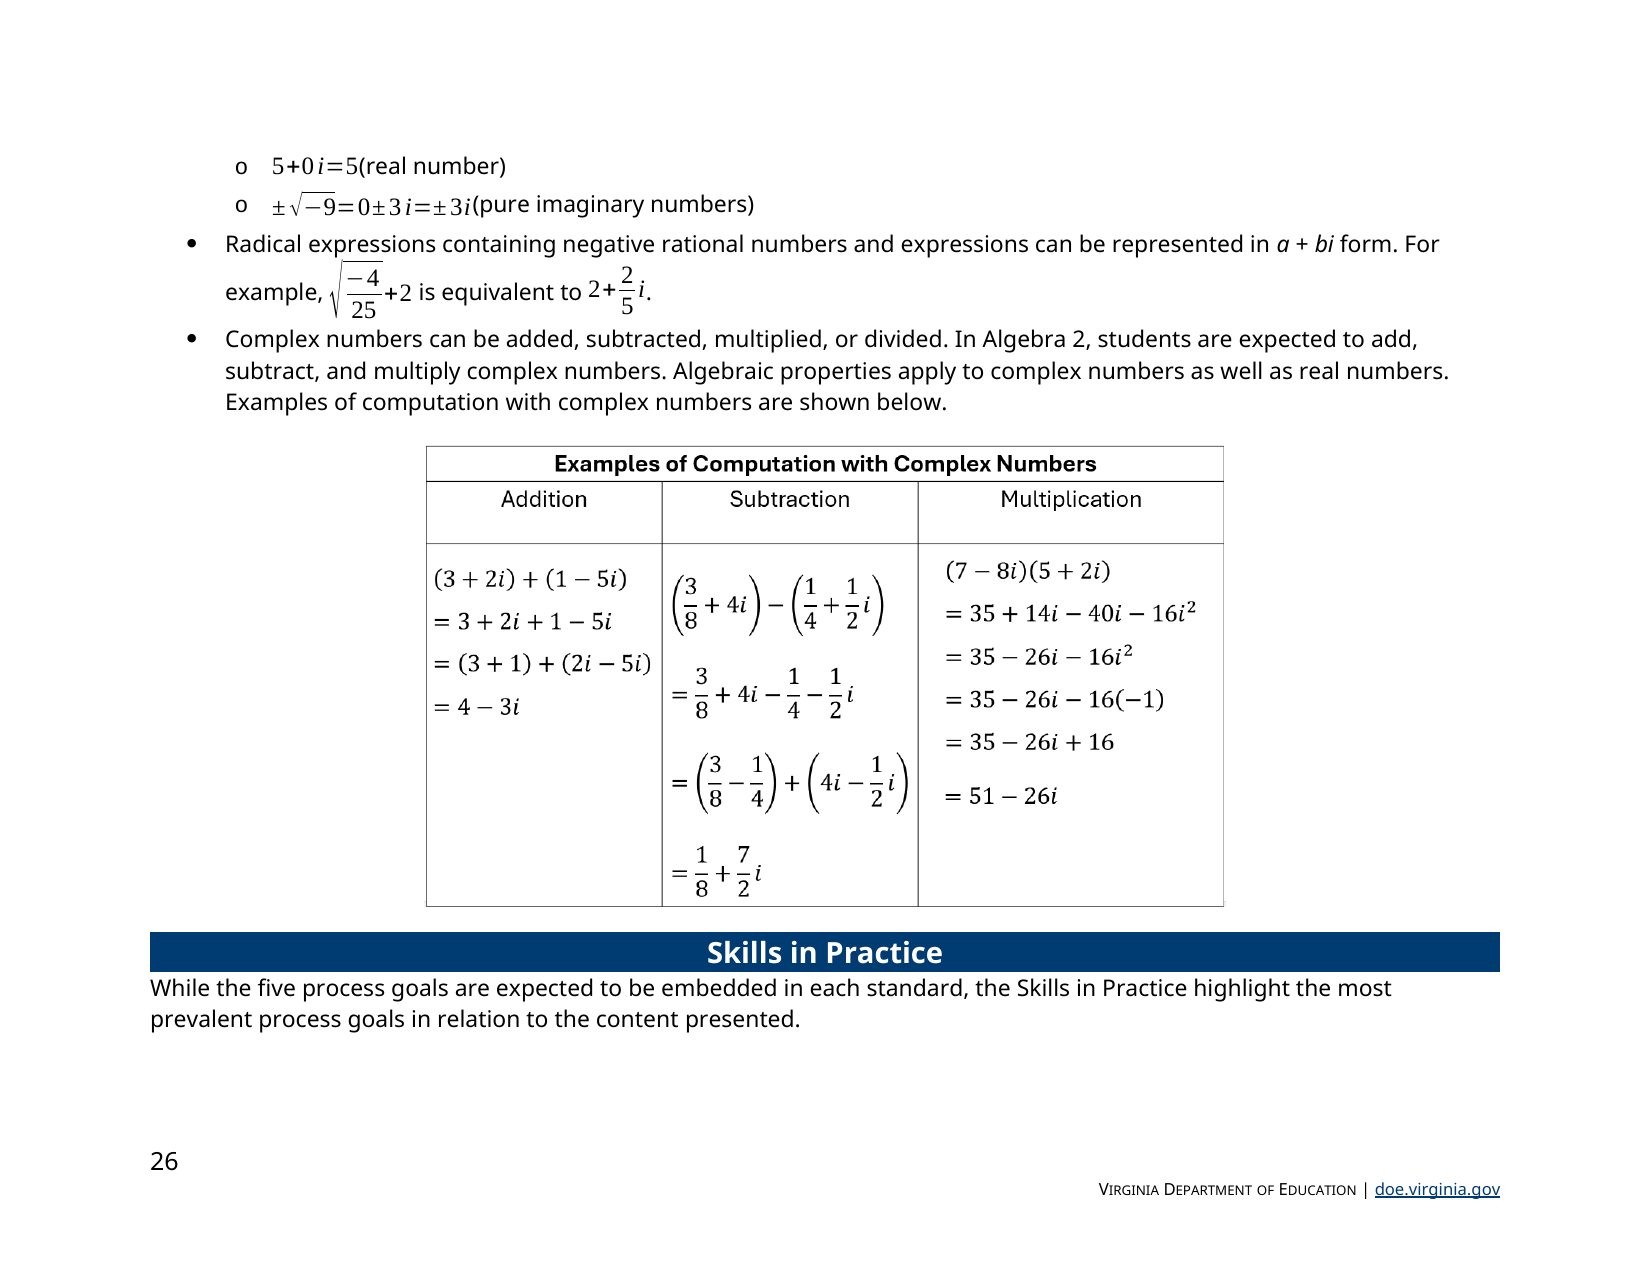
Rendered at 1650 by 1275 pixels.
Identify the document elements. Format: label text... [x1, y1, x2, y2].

text While the five process goals are expected to be embedded in each standard, the Skills in Practice highlight the most prevalent process goals in relation to the content presented. [150, 972, 1500, 1034]
subtitle Skills in Practice [150, 932, 1500, 972]
picture [424, 442, 1226, 907]
list Complex numbers can be added, subtracted, multiplied, or divided. In Algebra 2, students are expected to add, subtract, and multiply complex numbers. Algebraic properties apply to complex numbers as well as real numbers. Examples of computation with complex numbers are shown below. [187, 323, 1500, 417]
list (pure imaginary numbers) [234, 188, 1500, 222]
list Radical expressions containing negative rational numbers and expressions can be represented in a + bi form. For example, is equivalent to . [187, 228, 1500, 323]
list (real number) [234, 150, 1500, 182]
